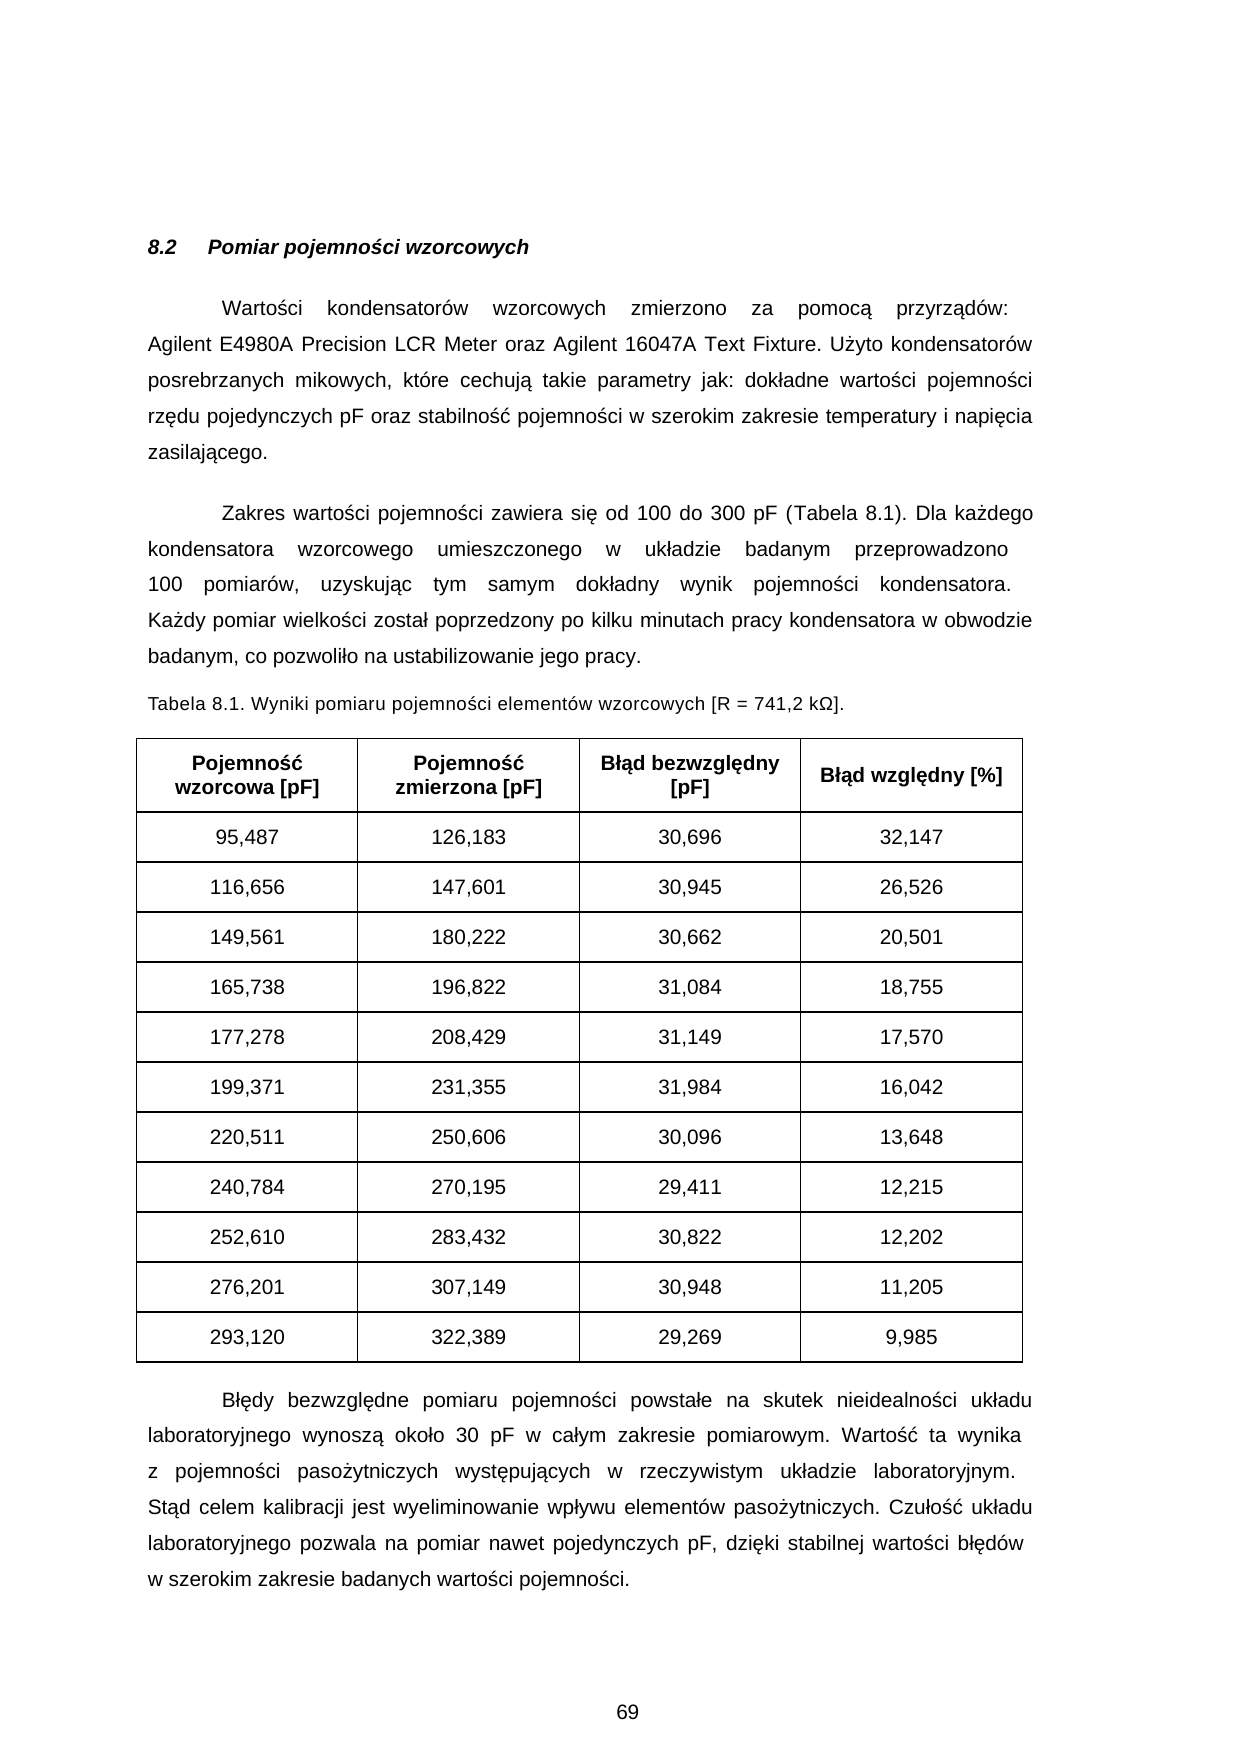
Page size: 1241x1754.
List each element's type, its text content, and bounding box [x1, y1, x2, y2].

table_cell 270,195 [358, 1163, 579, 1211]
table_cell 30,696 [580, 813, 800, 861]
table_cell 177,278 [137, 1013, 357, 1061]
table_cell 231,355 [358, 1063, 579, 1111]
table_cell 31,149 [580, 1013, 800, 1061]
table_cell 20,501 [801, 913, 1022, 961]
table_cell 13,648 [801, 1113, 1022, 1161]
table_cell 240,784 [137, 1163, 357, 1211]
table_cell 31,084 [580, 963, 800, 1011]
text Wartości kondensatorów wzorcowych zmierzono za pomocą przyrządów: Agilent E4980A Precision LCR Meter oraz Agilent 16047A Text Fixture. Użyto kondensatorów posrebrzanych mikowych, które cechują takie parametry jak: dokładne wartości pojemności rzędu pojedynczych pF oraz stabilność pojemności w szerokim zakresie temperatury i napięcia zasilającego. [148, 296, 1033, 463]
table_cell 307,149 [358, 1263, 579, 1311]
table_cell 196,822 [358, 963, 579, 1011]
table_cell 208,429 [358, 1013, 579, 1061]
table_cell 250,606 [358, 1113, 579, 1161]
table_cell 30,945 [580, 863, 800, 911]
table_cell 12,215 [801, 1163, 1022, 1211]
table_header Pojemność wzorcowa [pF] [137, 739, 357, 811]
table_cell 30,662 [580, 913, 800, 961]
text Błędy bezwzględne pomiaru pojemności powstałe na skutek nieidealności układu laboratoryjnego wynoszą około 30 pF w całym zakresie pomiarowym. Wartość ta wynika z pojemności pasożytniczych występujących w rzeczywistym układzie laboratoryjnym. Stąd celem kalibracji jest wyeliminowanie wpływu elementów pasożytniczych. Czułość układu laboratoryjnego pozwala na pomiar nawet pojedynczych pF, dzięki stabilnej wartości błędów w szerokim zakresie badanych wartości pojemności. [148, 1387, 1033, 1591]
table_cell 29,411 [580, 1163, 800, 1211]
text Zakres wartości pojemności zawiera się od 100 do 300 pF (tabela 8.1). Dla każdego kondensatora wzorcowego umieszczonego w układzie badanym przeprowadzono 100 pomiarów, uzyskując tym samym dokładny wynik pojemności kondensatora. Każdy pomiar wielkości został poprzedzony po kilku minutach pracy kondensatora w obwodzie badanym, co pozwoliło na ustabilizowanie jego pracy. [148, 500, 1033, 668]
subtitle Pomiar pojemności wzorcowych [148, 235, 1033, 259]
table_cell 293,120 [137, 1313, 357, 1361]
table_cell 12,202 [801, 1213, 1022, 1261]
table_header Błąd bezwzględny [pF] [580, 739, 800, 811]
table_cell 9,985 [801, 1313, 1022, 1361]
table_cell 18,755 [801, 963, 1022, 1011]
table_cell 32,147 [801, 813, 1022, 861]
table_cell 149,561 [137, 913, 357, 961]
table_cell 180,222 [358, 913, 579, 961]
table_cell 95,487 [137, 813, 357, 861]
table_cell 26,526 [801, 863, 1022, 911]
table_cell 199,371 [137, 1063, 357, 1111]
table_cell 126,183 [358, 813, 579, 861]
table_cell 276,201 [137, 1263, 357, 1311]
table_cell 17,570 [801, 1013, 1022, 1061]
table_cell 252,610 [137, 1213, 357, 1261]
table_cell 147,601 [358, 863, 579, 911]
table_cell 30,096 [580, 1113, 800, 1161]
table_cell 165,738 [137, 963, 357, 1011]
table_cell 11,205 [801, 1263, 1022, 1311]
table_cell 16,042 [801, 1063, 1022, 1111]
table_header Pojemność zmierzona [pF] [358, 739, 579, 811]
table_cell 116,656 [137, 863, 357, 911]
table_header Błąd względny [%] [801, 739, 1022, 811]
table_cell 31,984 [580, 1063, 800, 1111]
table_cell 30,822 [580, 1213, 800, 1261]
table_cell 220,511 [137, 1113, 357, 1161]
table_cell 30,948 [580, 1263, 800, 1311]
table_cell 322,389 [358, 1313, 579, 1361]
table_cell 283,432 [358, 1213, 579, 1261]
table_cell 29,269 [580, 1313, 800, 1361]
